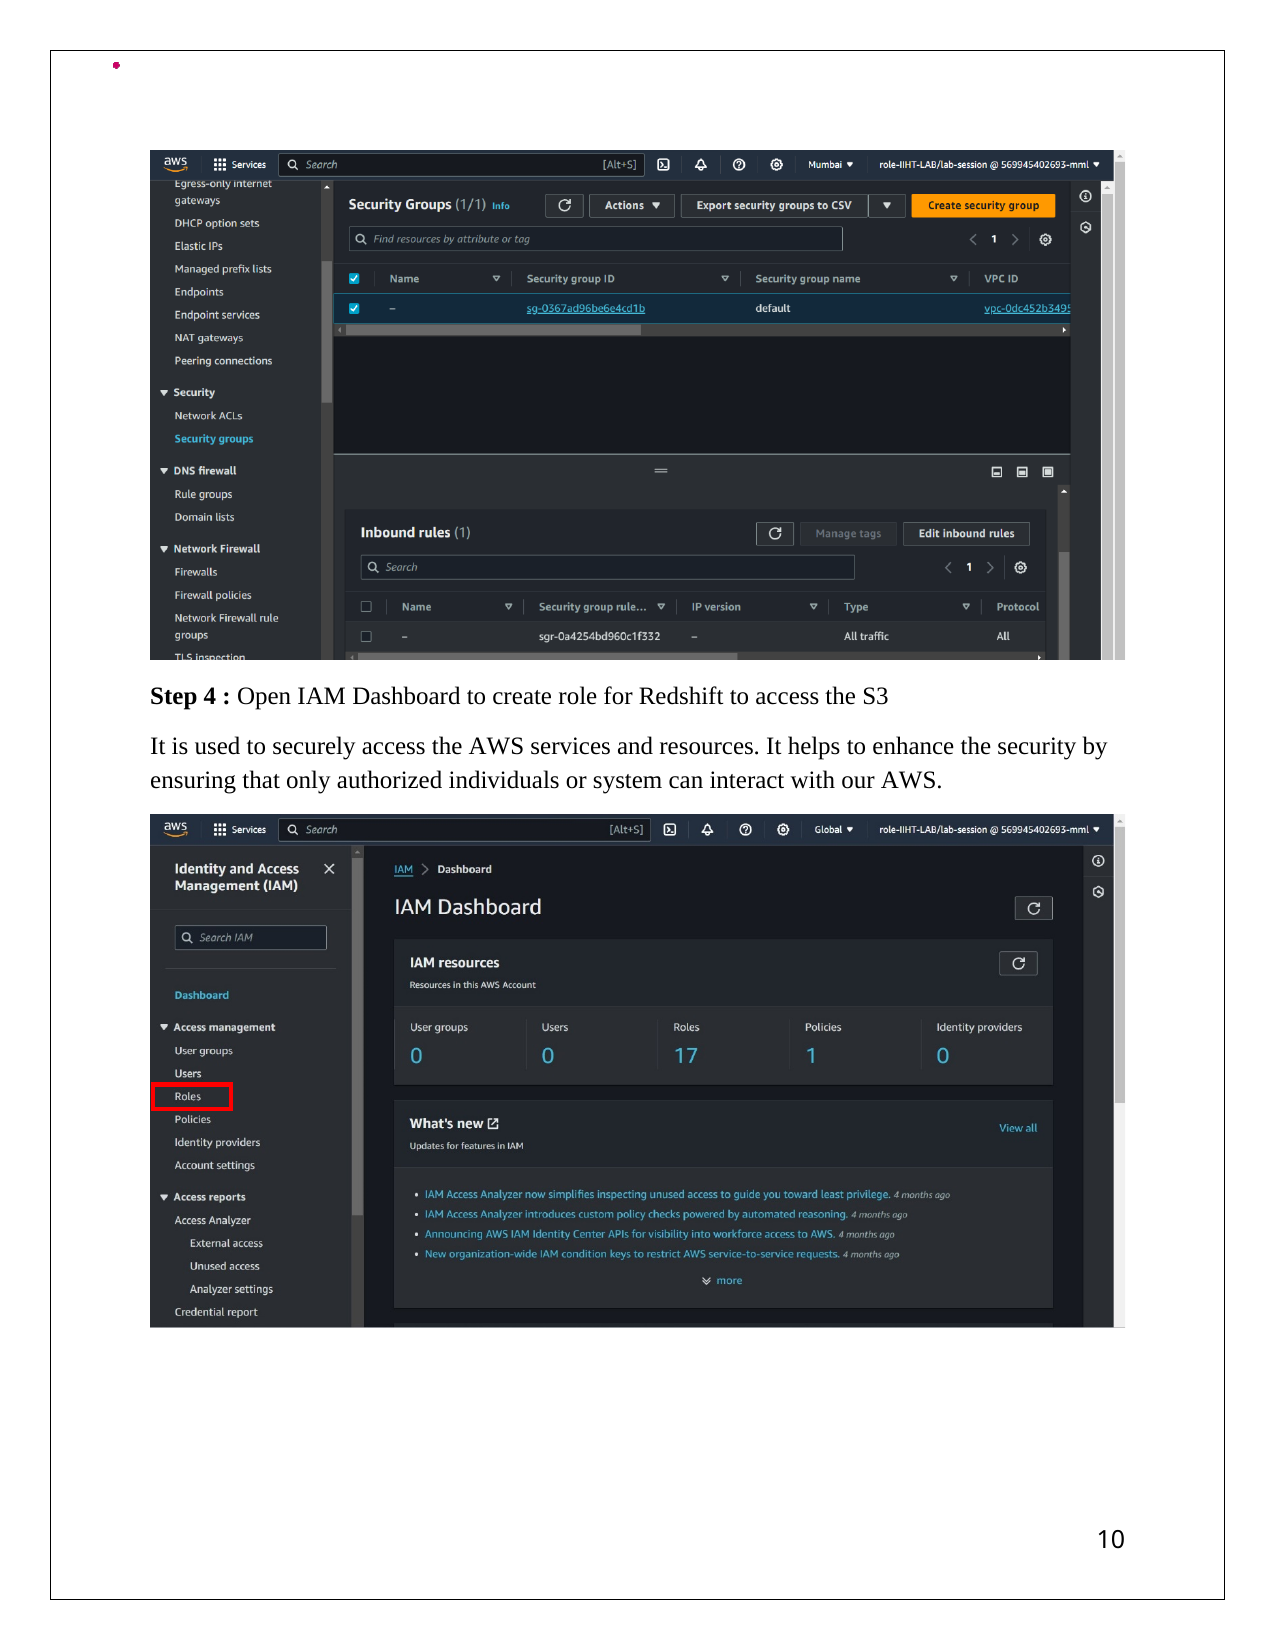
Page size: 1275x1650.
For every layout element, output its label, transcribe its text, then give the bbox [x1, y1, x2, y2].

picture [150, 814, 1125, 1328]
picture [113, 62, 120, 69]
picture [150, 150, 1125, 660]
text Step 4 : Open IAM Dashboard to create role for Redshift to access the S3 [150, 681, 1125, 710]
text It is used to securely access the AWS services and resources. It helps to enhance the security by ensuring that only authorized individuals or system can interact with our AWS. [150, 731, 1125, 793]
